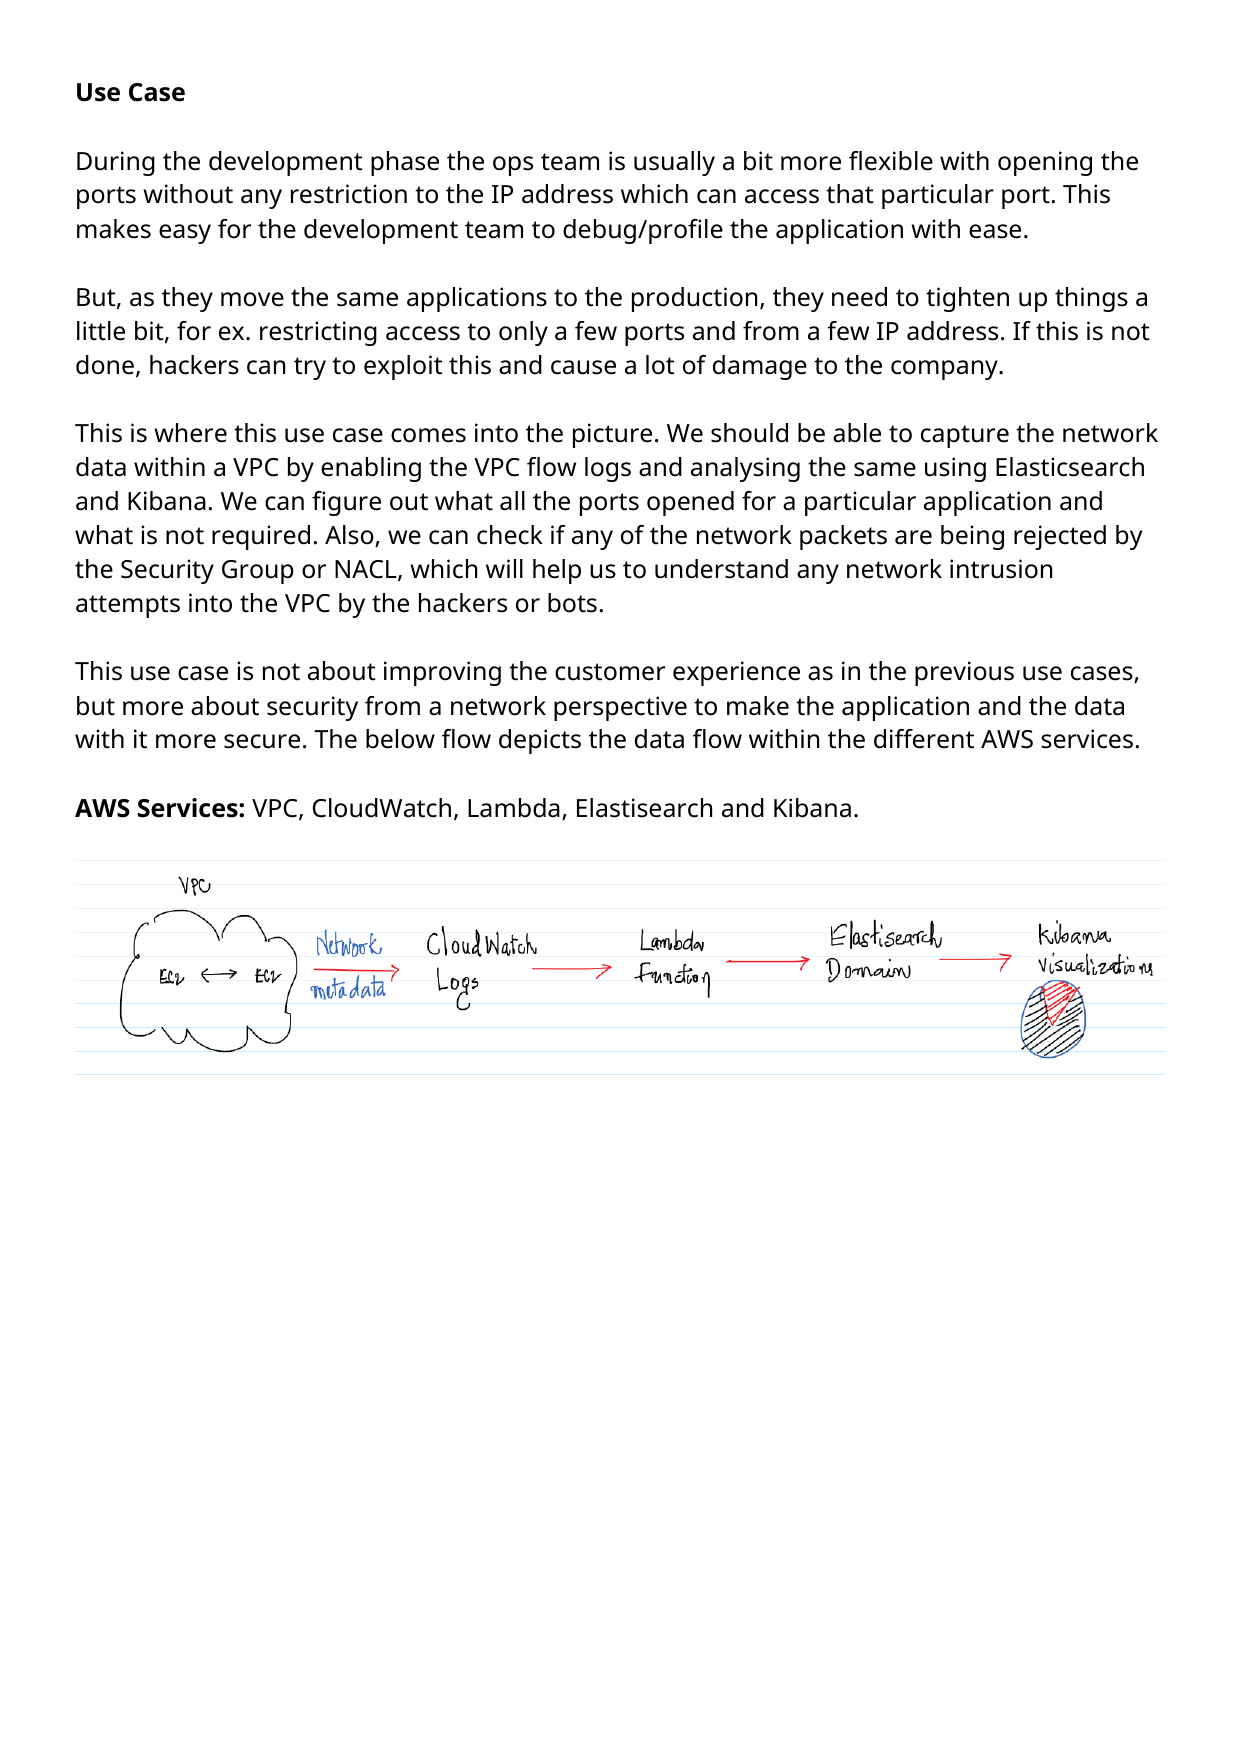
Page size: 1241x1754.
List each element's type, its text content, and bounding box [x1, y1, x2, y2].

text Use Case [75, 75, 1165, 109]
text AWS Services: VPC, CloudWatch, Lambda, Elastisearch and Kibana. [75, 790, 1165, 824]
text But, as they move the same applications to the production, they need to tighten up things a little bit, for ex. restricting access to only a few ports and from a few IP address. If this is not done, hackers can try to exploit this and cause a lot of damage to the company. [75, 279, 1165, 382]
picture [75, 858, 1166, 1086]
text During the development phase the ops team is usually a bit more flexible with opening the ports without any restriction to the IP address which can access that particular port. This makes easy for the development team to debug/profile the application with ease. [75, 143, 1165, 245]
text This use case is not about improving the customer experience as in the previous use cases, but more about security from a network perspective to make the application and the data with it more secure. The below flow depicts the data flow within the different AWS services. [75, 654, 1165, 756]
text This is where this use case comes into the picture. We should be able to capture the network data within a VPC by enabling the VPC flow logs and analysing the same using Elasticsearch and Kibana. We can figure out what all the ports opened for a particular application and what is not required. Also, we can check if any of the network packets are being rejected by the Security Group or NACL, which will help us to understand any network intrusion attempts into the VPC by the hackers or bots. [75, 416, 1165, 620]
